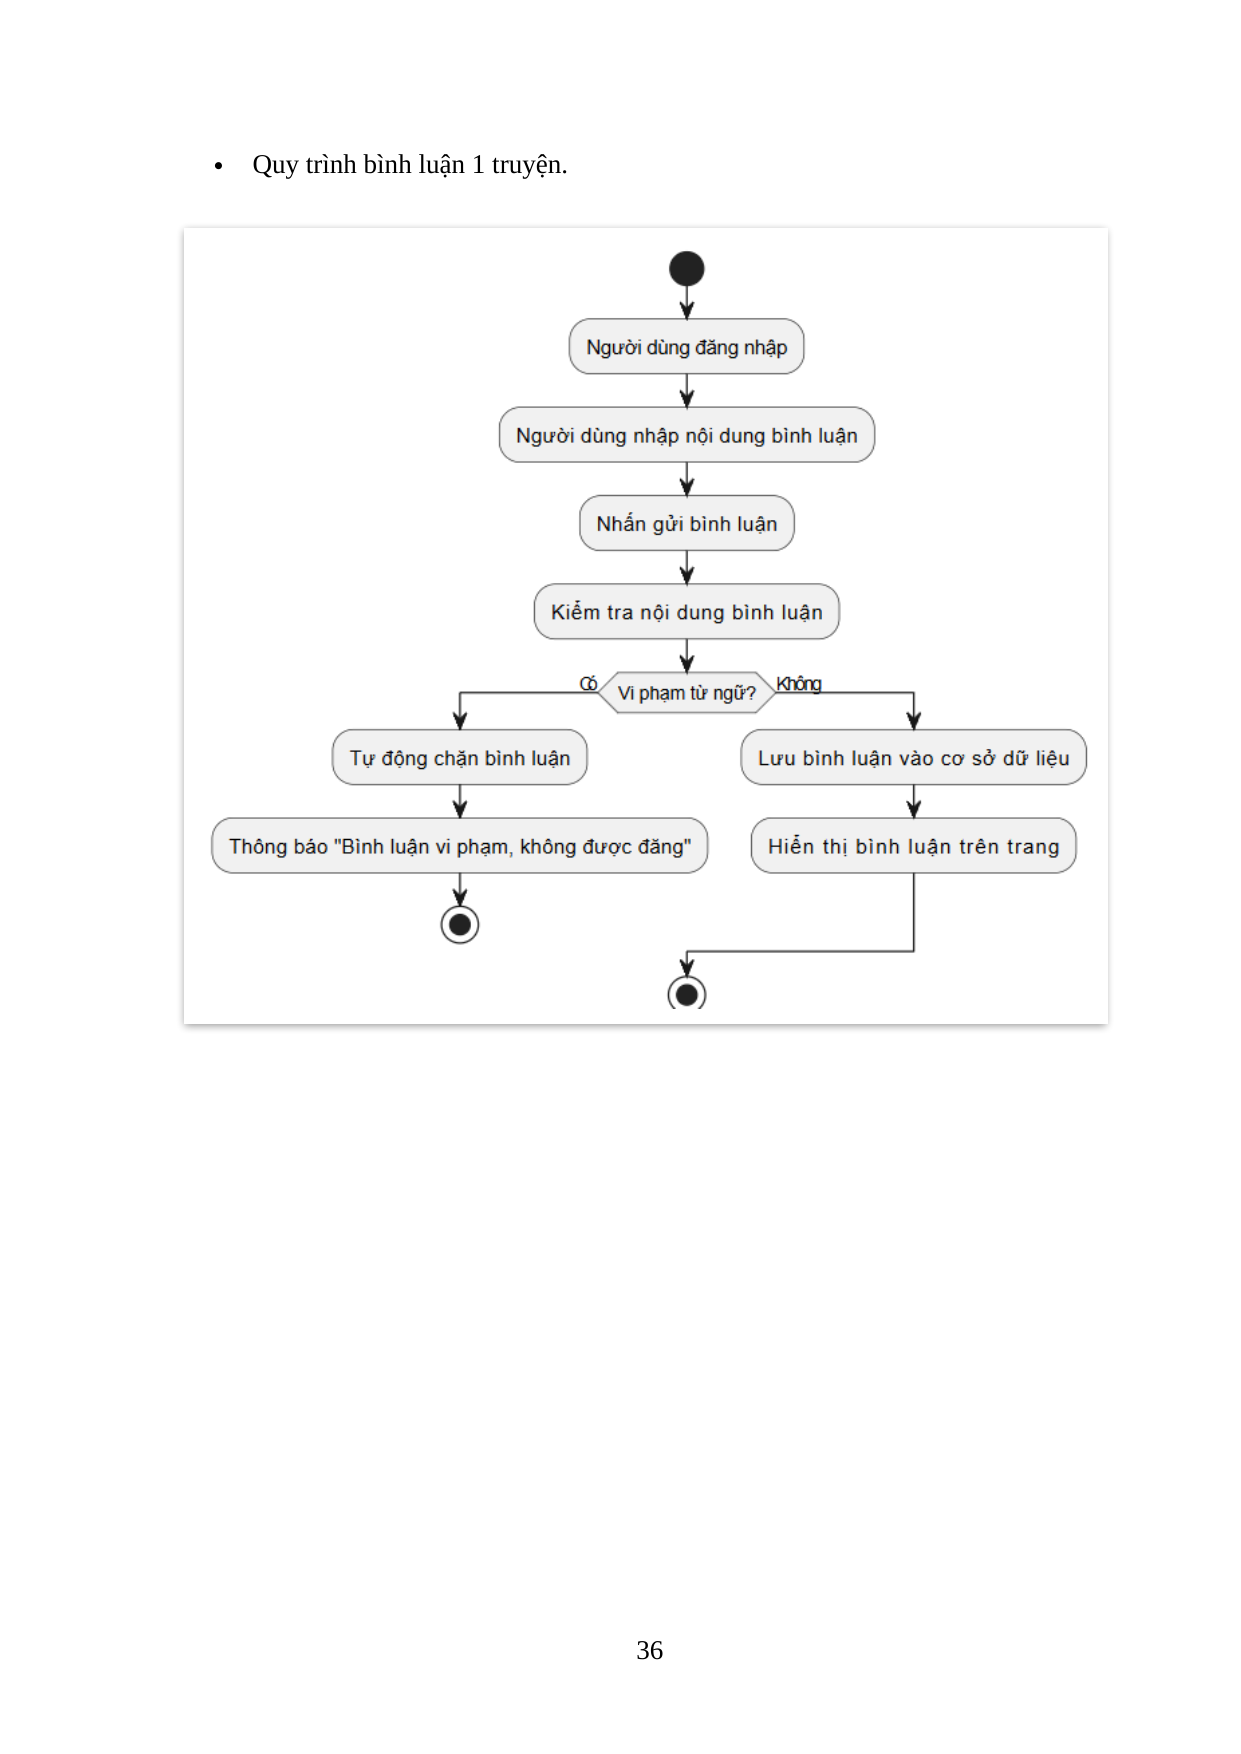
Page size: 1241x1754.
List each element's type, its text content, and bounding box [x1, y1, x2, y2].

list Quy trình bình luận 1 truyện. [215, 148, 1122, 179]
picture [199, 242, 1093, 1009]
